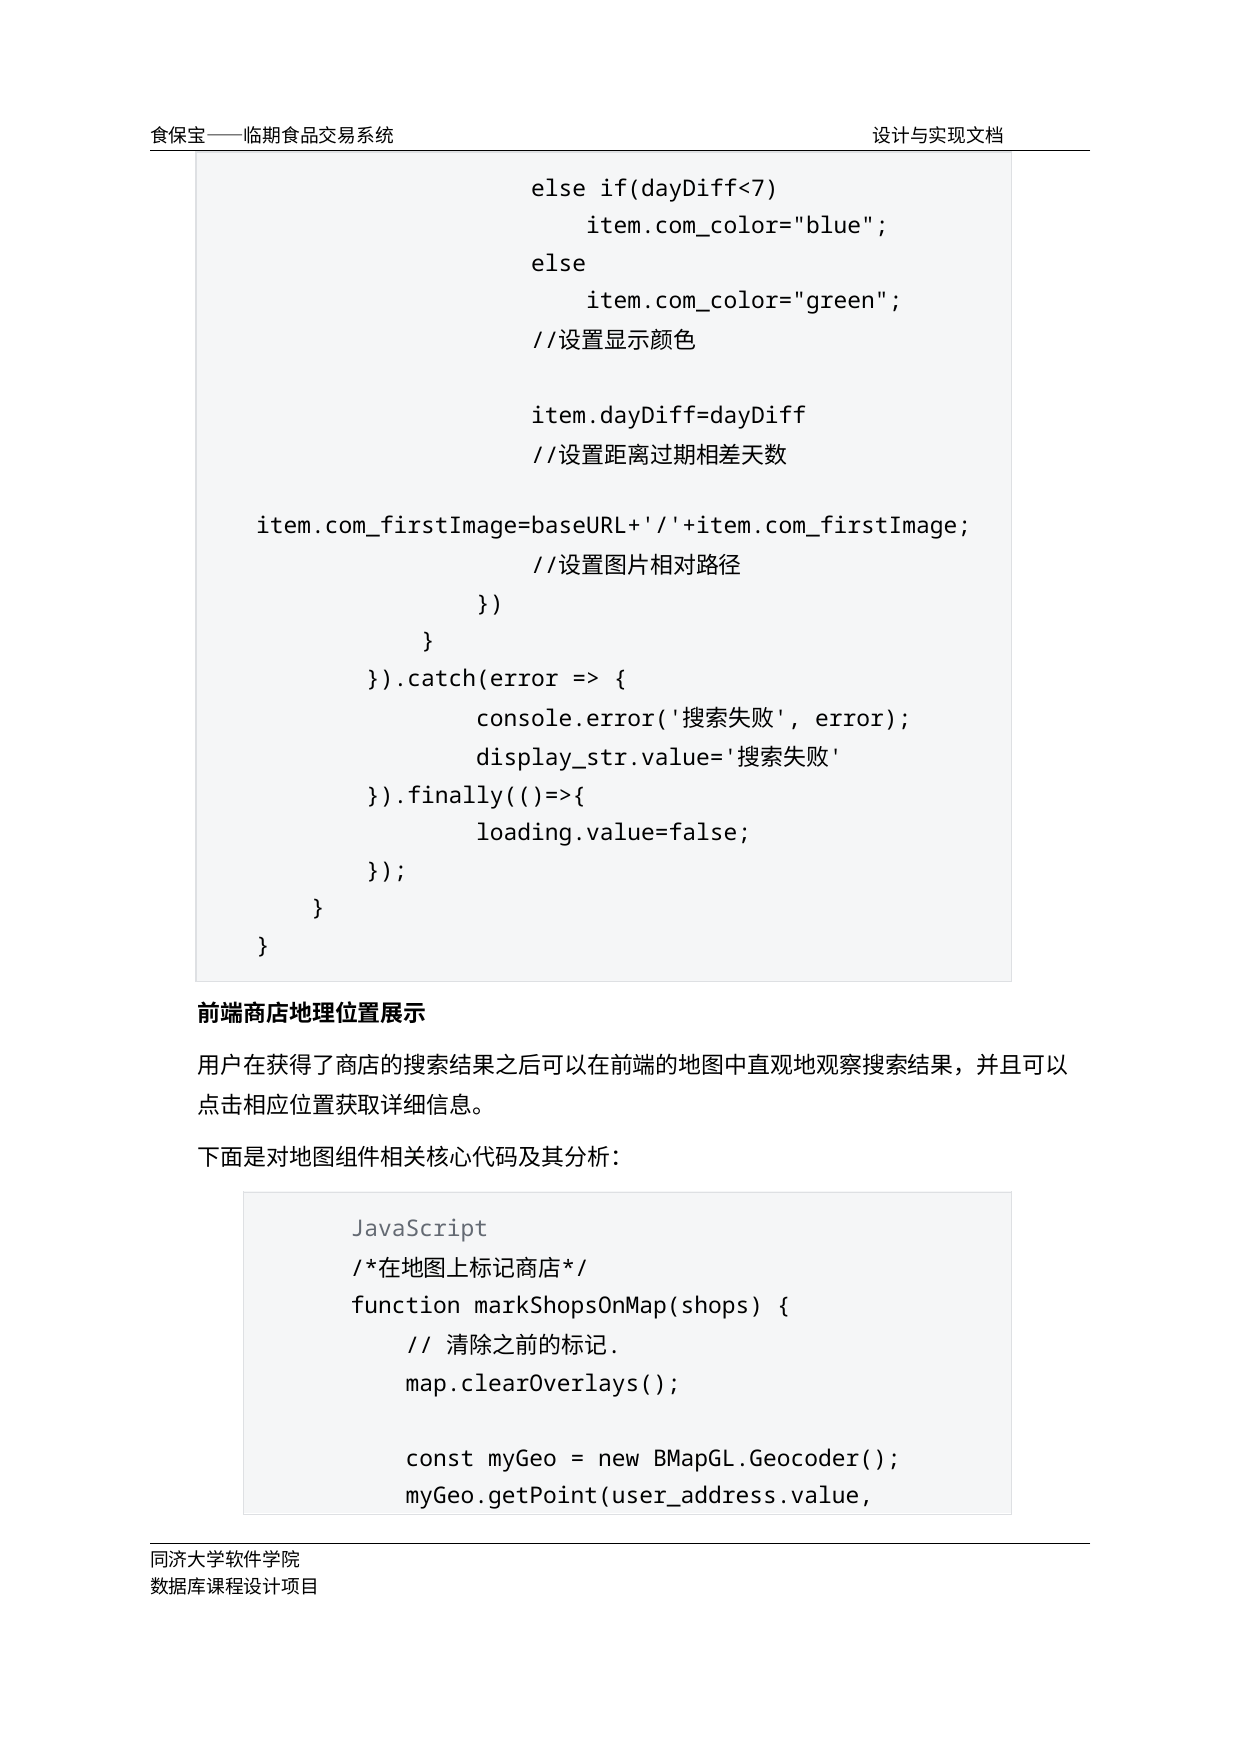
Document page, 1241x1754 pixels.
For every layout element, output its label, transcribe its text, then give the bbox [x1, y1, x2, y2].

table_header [244, 1193, 1011, 1513]
text 下面是对地图组件相关核心代码及其分析： [197, 1139, 1090, 1172]
text 前端商店地理位置展示 [197, 995, 1090, 1028]
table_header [197, 153, 1011, 981]
text 用户在获得了商店的搜索结果之后可以在前端的地图中直观地观察搜索结果，并且可以点击相应位置获取详细信息。 [197, 1047, 1090, 1120]
